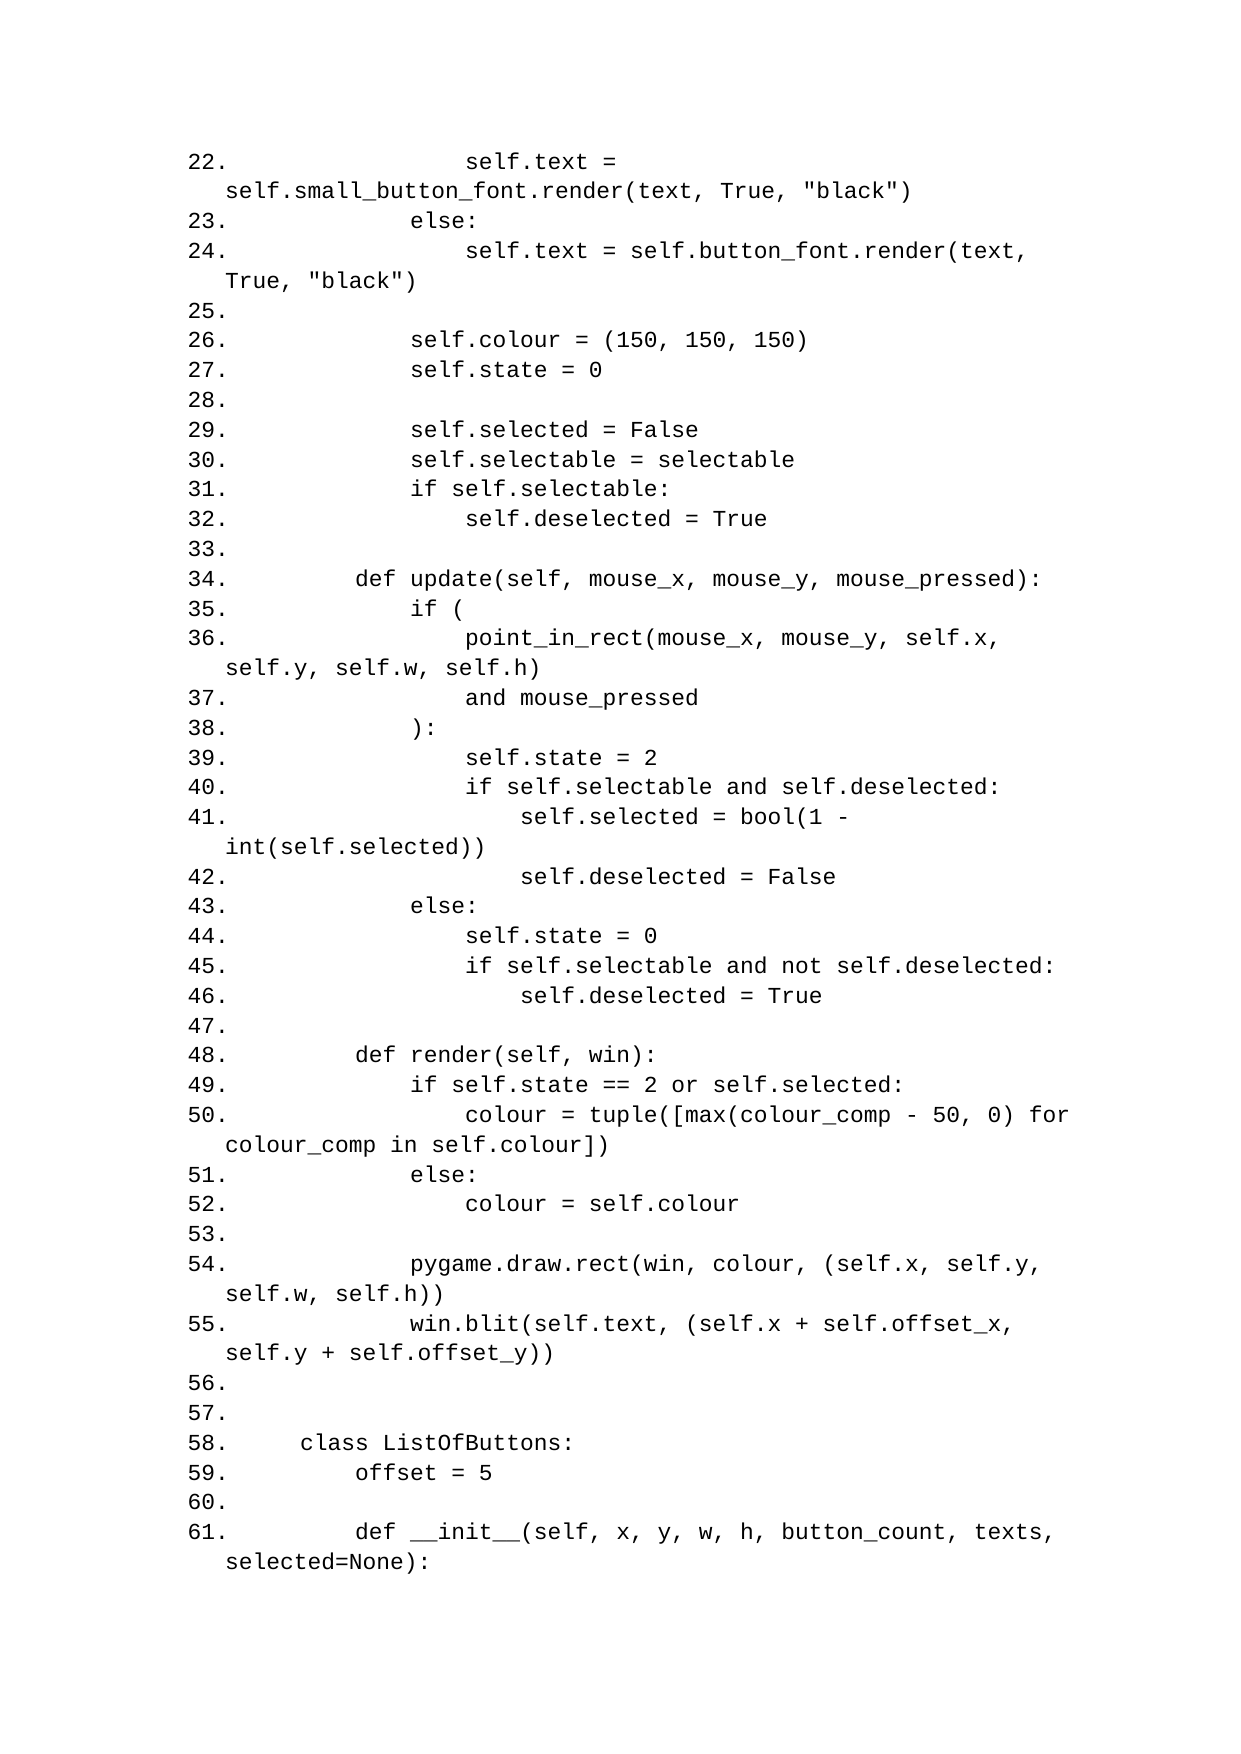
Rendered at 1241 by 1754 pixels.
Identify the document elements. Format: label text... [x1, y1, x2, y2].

list colour = self.colour [187, 1193, 1090, 1219]
list pygame.draw.rect(win, colour, (self.x, self.y, self.w, self.h)) [187, 1252, 1090, 1308]
list point_in_rect(mouse_x, mouse_y, self.x, self.y, self.w, self.h) [187, 627, 1090, 682]
list self.state = 0 [187, 924, 1090, 951]
list self.text = self.button_font.render(text, True, "black") [187, 239, 1090, 295]
list self.state = 0 [187, 358, 1090, 384]
list def render(self, win): [187, 1044, 1090, 1070]
list and mouse_pressed [187, 686, 1090, 712]
list colour = tuple([max(colour_comp - 50, 0) for colour_comp in self.colour]) [187, 1103, 1090, 1159]
list def __init__(self, x, y, w, h, button_count, texts, selected=None): [187, 1520, 1090, 1576]
list self.selectable = selectable [187, 448, 1090, 474]
list self.deselected = True [187, 984, 1090, 1010]
list ): [187, 716, 1090, 742]
list class ListOfButtons: [187, 1431, 1090, 1457]
list self.colour = (150, 150, 150) [187, 329, 1090, 355]
list def update(self, mouse_x, mouse_y, mouse_pressed): [187, 567, 1090, 593]
list self.deselected = True [187, 507, 1090, 533]
list else: [187, 895, 1090, 921]
list if self.state == 2 or self.selected: [187, 1073, 1090, 1099]
list self.selected = False [187, 418, 1090, 444]
list if self.selectable: [187, 478, 1090, 504]
list if self.selectable and not self.deselected: [187, 954, 1090, 980]
list else: [187, 209, 1090, 236]
list if ( [187, 597, 1090, 623]
list else: [187, 1163, 1090, 1189]
list self.deselected = False [187, 865, 1090, 891]
list self.selected = bool(1 - int(self.selected)) [187, 805, 1090, 861]
list self.text = self.small_button_font.render(text, True, "black") [187, 150, 1090, 206]
list if self.selectable and self.deselected: [187, 776, 1090, 802]
list self.state = 2 [187, 746, 1090, 772]
list win.blit(self.text, (self.x + self.offset_x, self.y + self.offset_y)) [187, 1312, 1090, 1368]
list offset = 5 [187, 1461, 1090, 1487]
